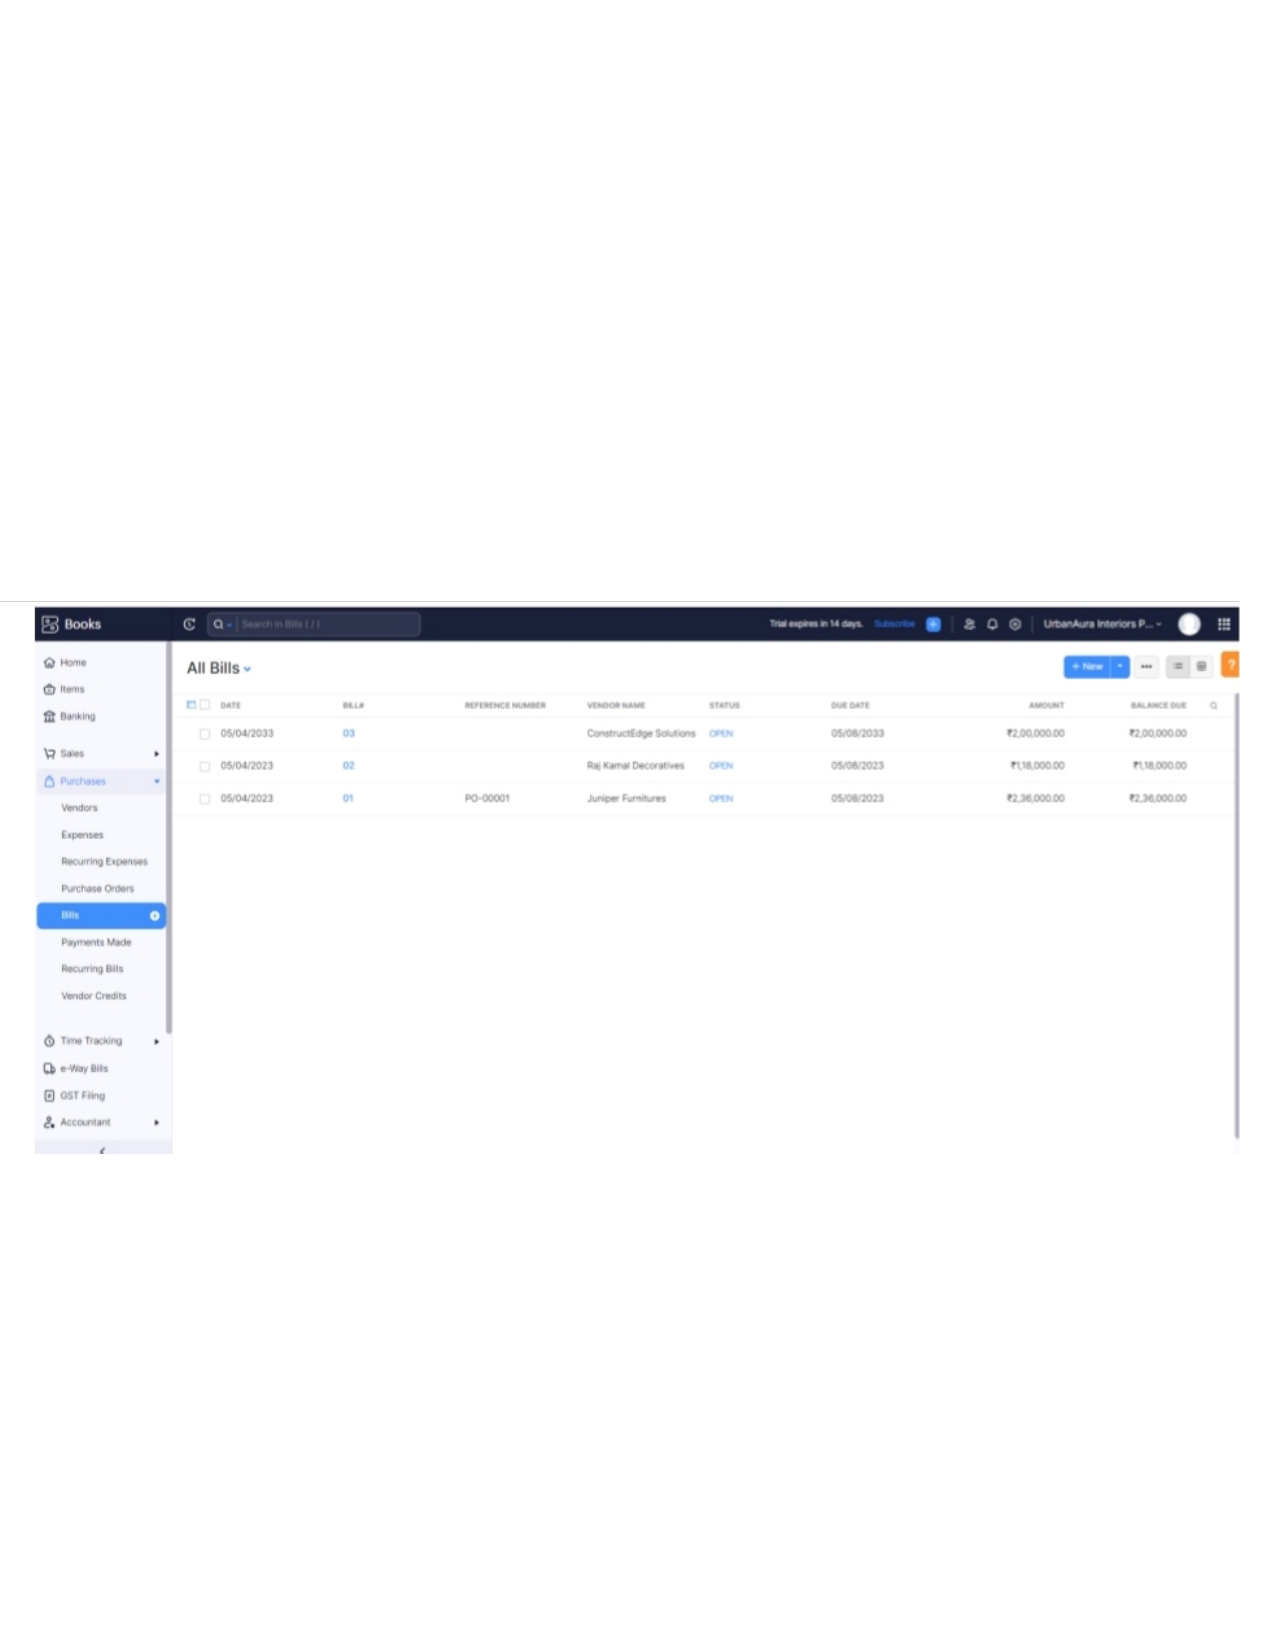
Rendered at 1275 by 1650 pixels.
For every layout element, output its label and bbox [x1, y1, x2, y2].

picture [0, 600, 1240, 1154]
